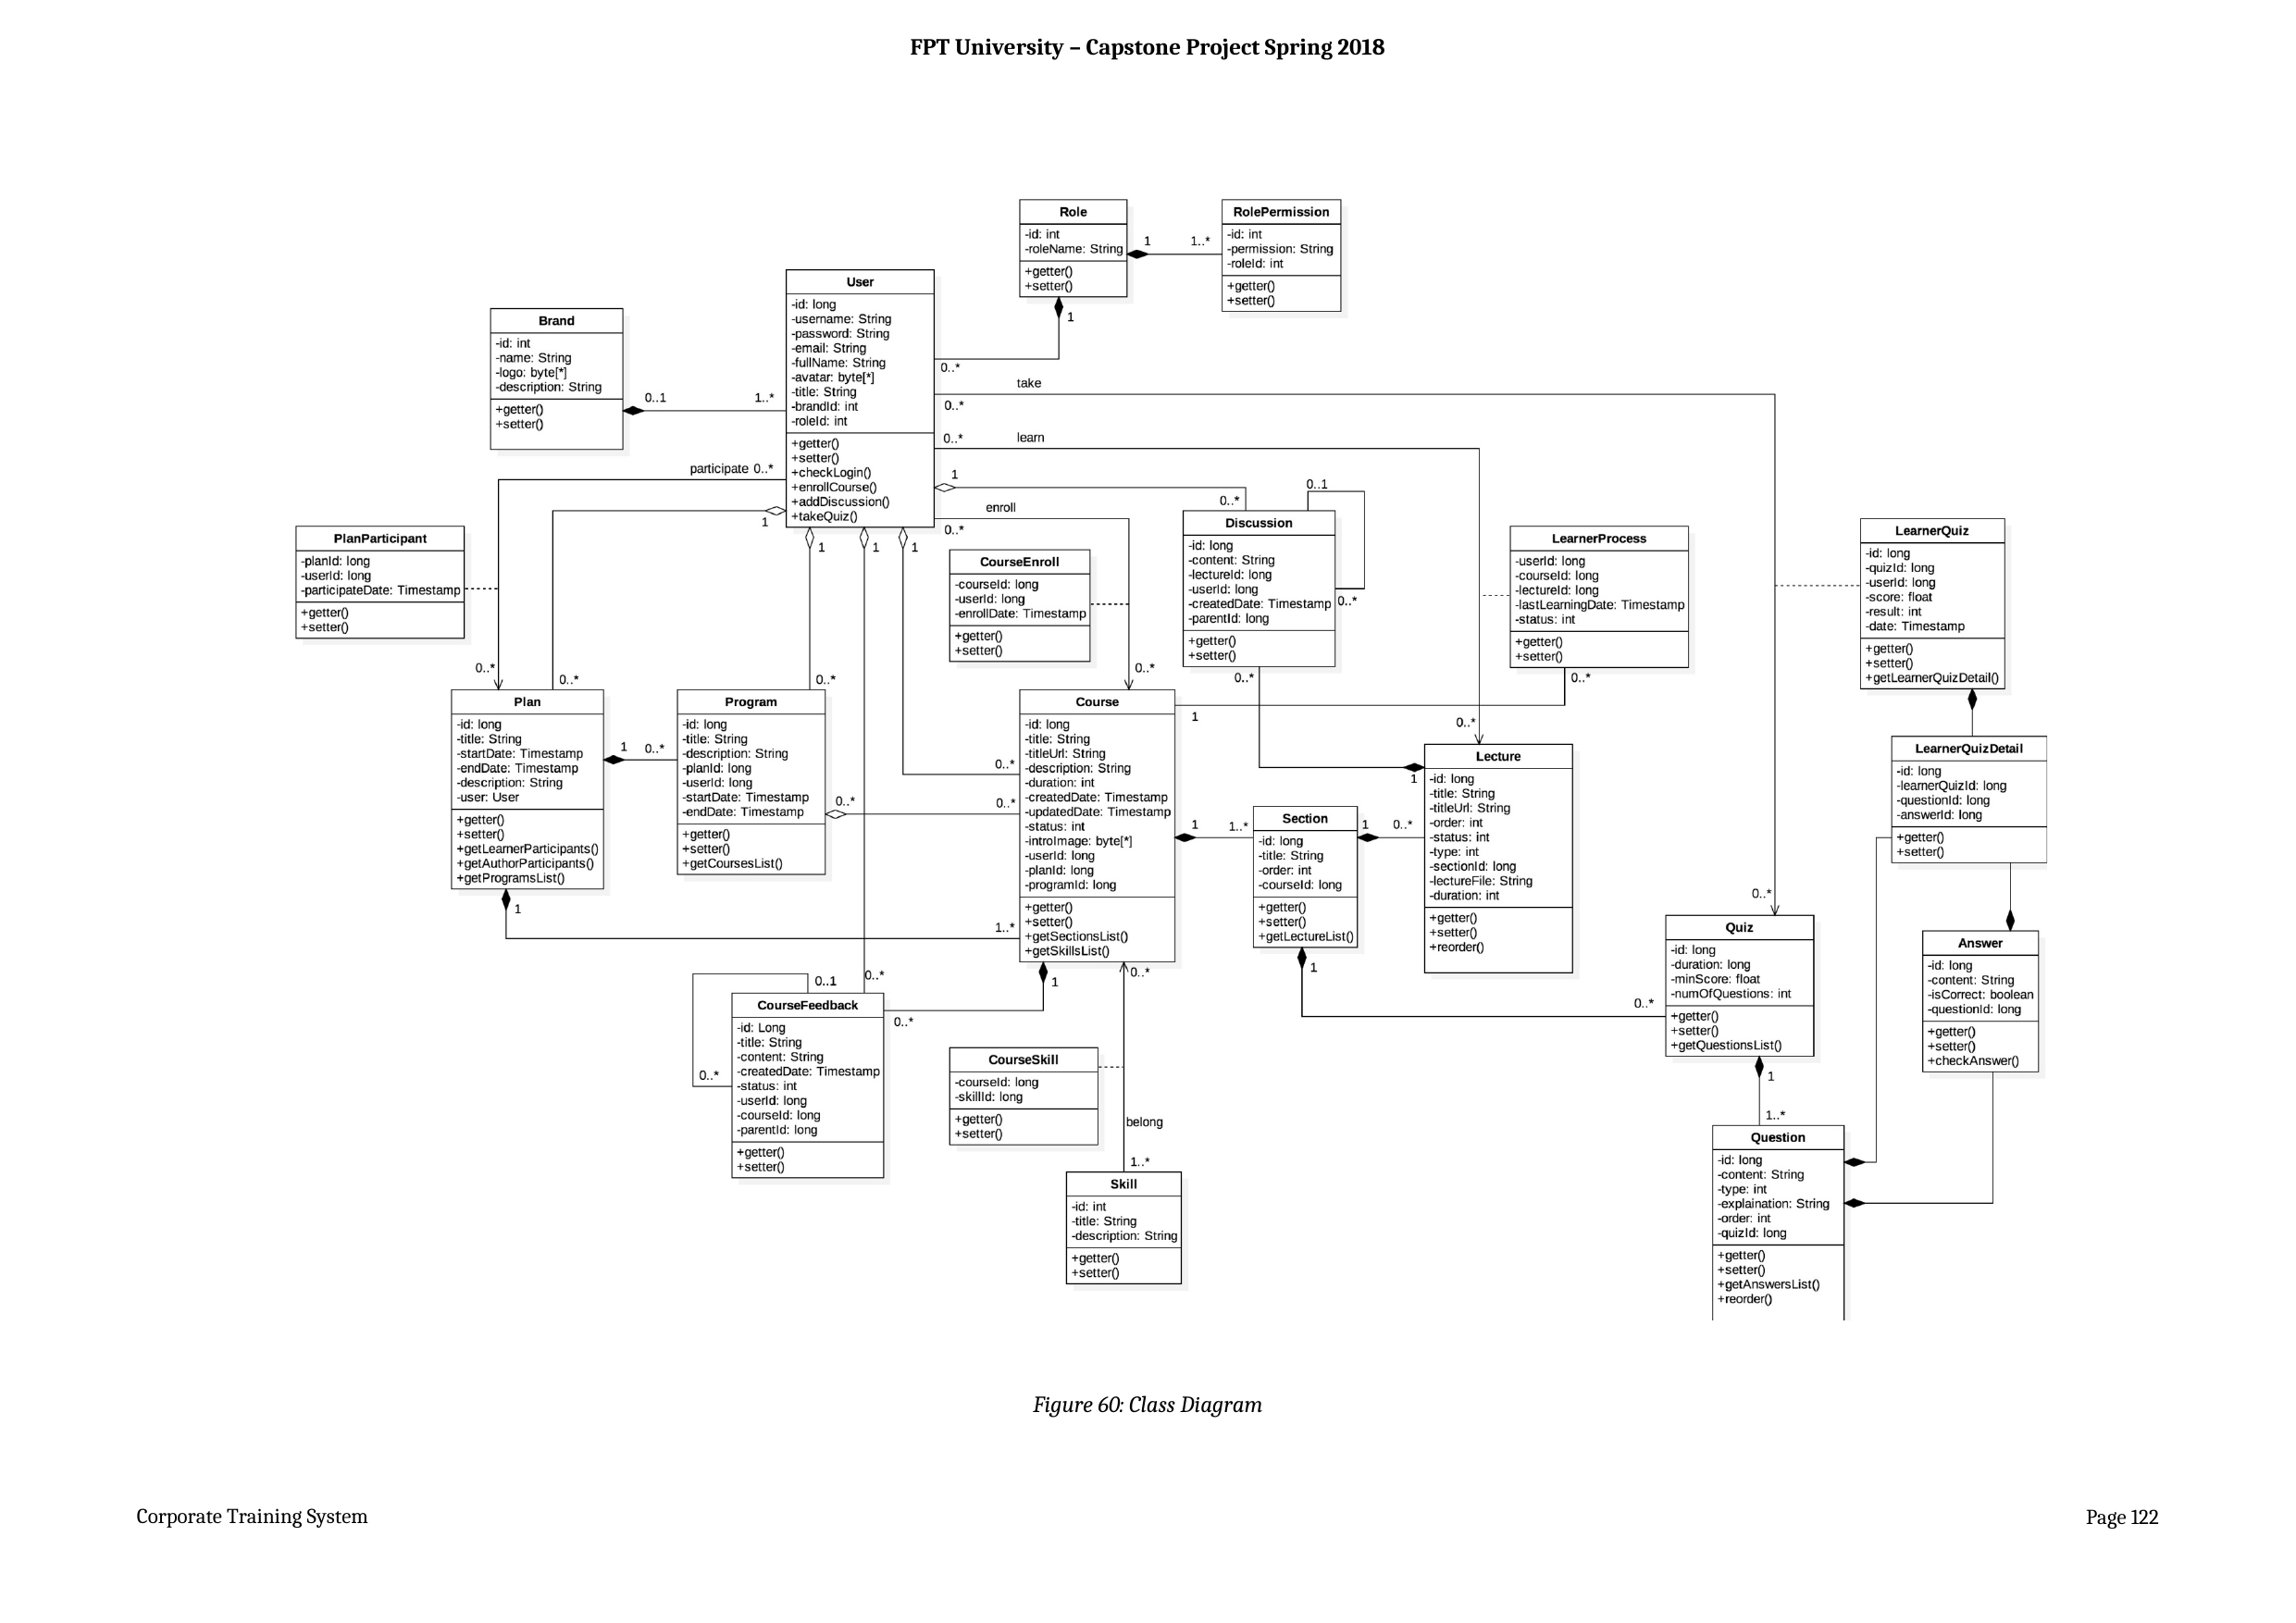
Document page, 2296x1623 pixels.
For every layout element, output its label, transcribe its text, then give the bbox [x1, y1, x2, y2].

picture [248, 132, 2048, 1320]
text Figure 60: Class Diagram [137, 1391, 2159, 1418]
